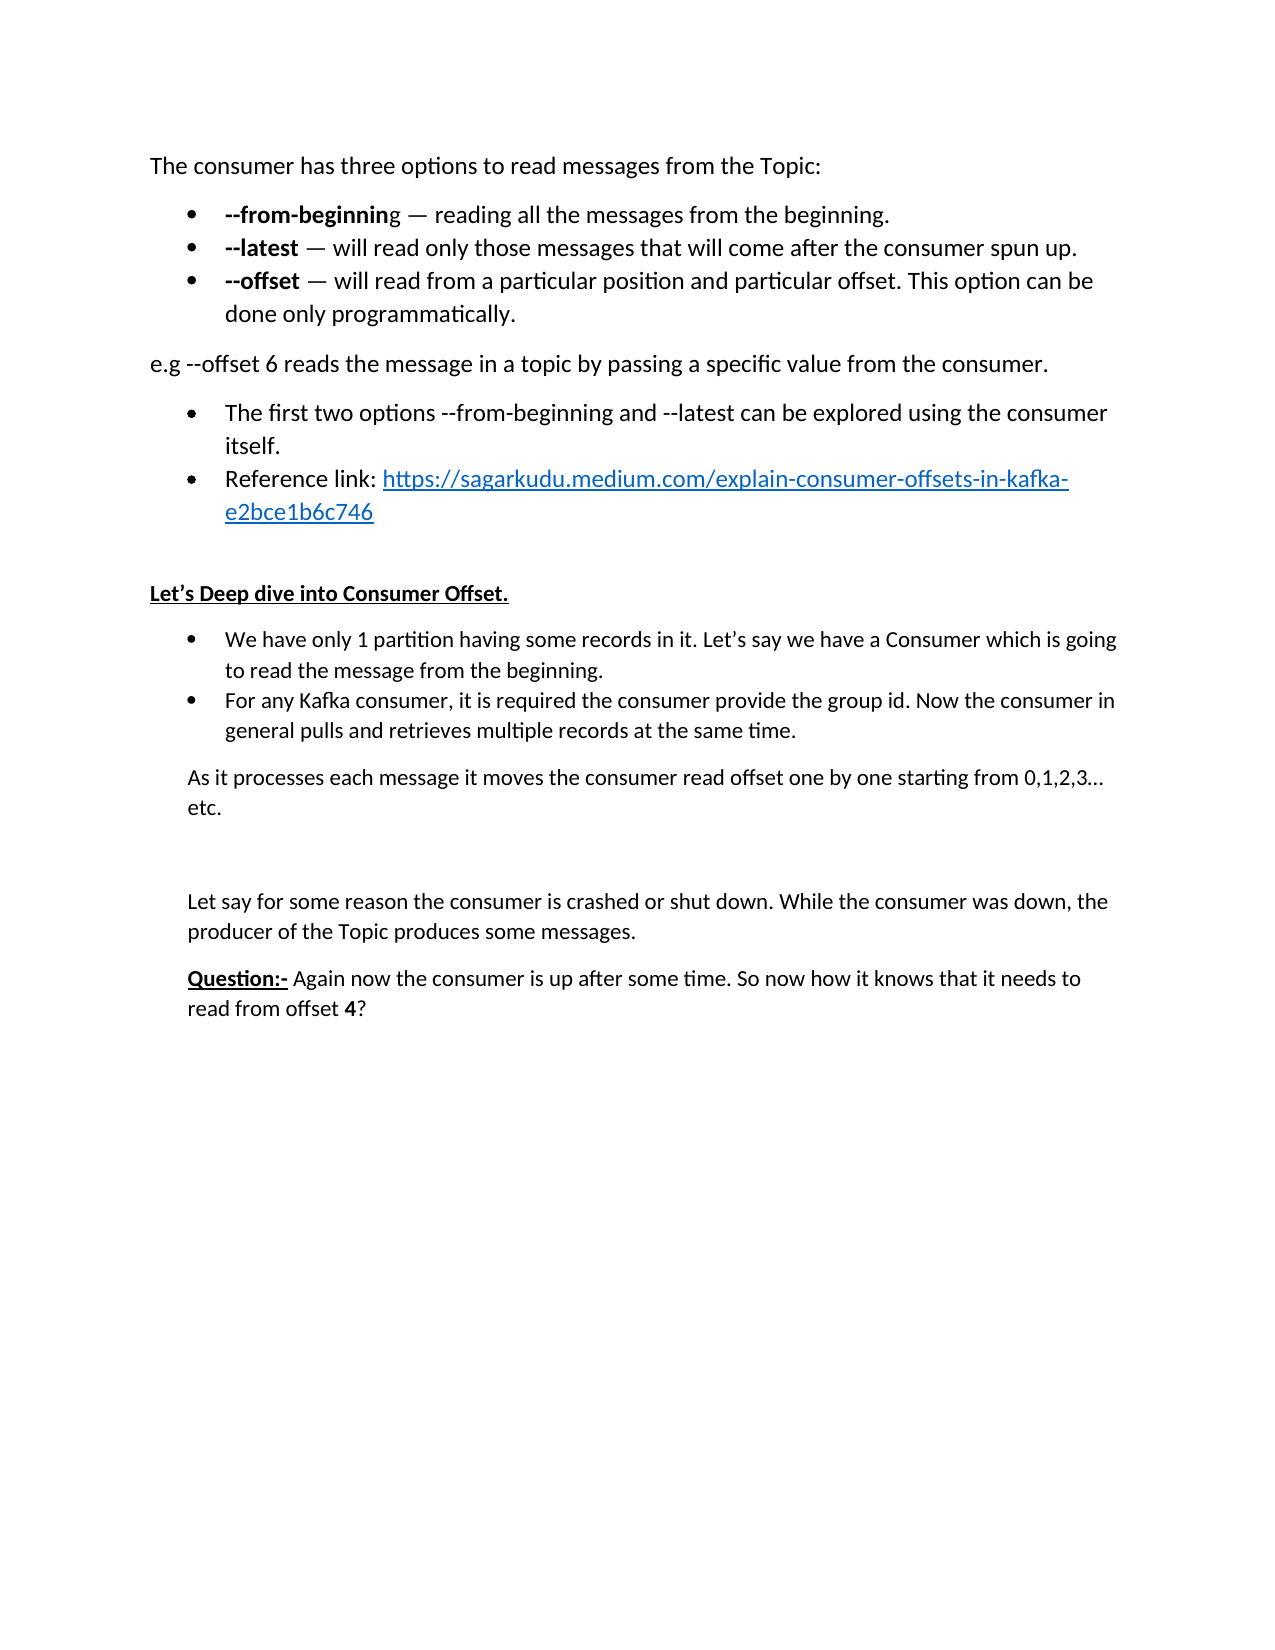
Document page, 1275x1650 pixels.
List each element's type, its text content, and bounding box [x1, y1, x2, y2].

list We have only 1 partition having some records in it. Let’s say we have a Consumer which is going to read the message from the beginning. [187, 626, 1125, 684]
text As it processes each message it moves the consumer read offset one by one starting from 0,1,2,3…etc. [187, 763, 1125, 821]
list --latest — will read only those messages that will come after the consumer spun up. [187, 232, 1125, 263]
text Let say for some reason the consumer is crashed or shut down. While the consumer was down, the producer of the Topic produces some messages. [187, 887, 1125, 945]
list For any Kafka consumer, it is required the consumer provide the group id. Now the consumer in general pulls and retrieves multiple records at the same time. [187, 686, 1125, 744]
list Reference link: https://sagarkudu.medium.com/explain-consumer-offsets-in-kafka-e2bce1b6c746 [187, 463, 1125, 527]
text Question:- Again now the consumer is up after some time. So now how it knows that it needs to read from offset 4? [187, 964, 1125, 1022]
text e.g --offset 6 reads the message in a topic by passing a specific value from the consumer. [150, 348, 1125, 378]
list The first two options --from-beginning and --latest can be explored using the consumer itself. [187, 397, 1125, 461]
list --offset — will read from a particular position and particular offset. This option can be done only programmatically. [187, 265, 1125, 329]
list --from-beginning — reading all the messages from the beginning. [187, 199, 1125, 230]
text The consumer has three options to read messages from the Topic: [150, 150, 1125, 181]
text Let’s Deep dive into Consumer Offset. [150, 579, 1125, 607]
